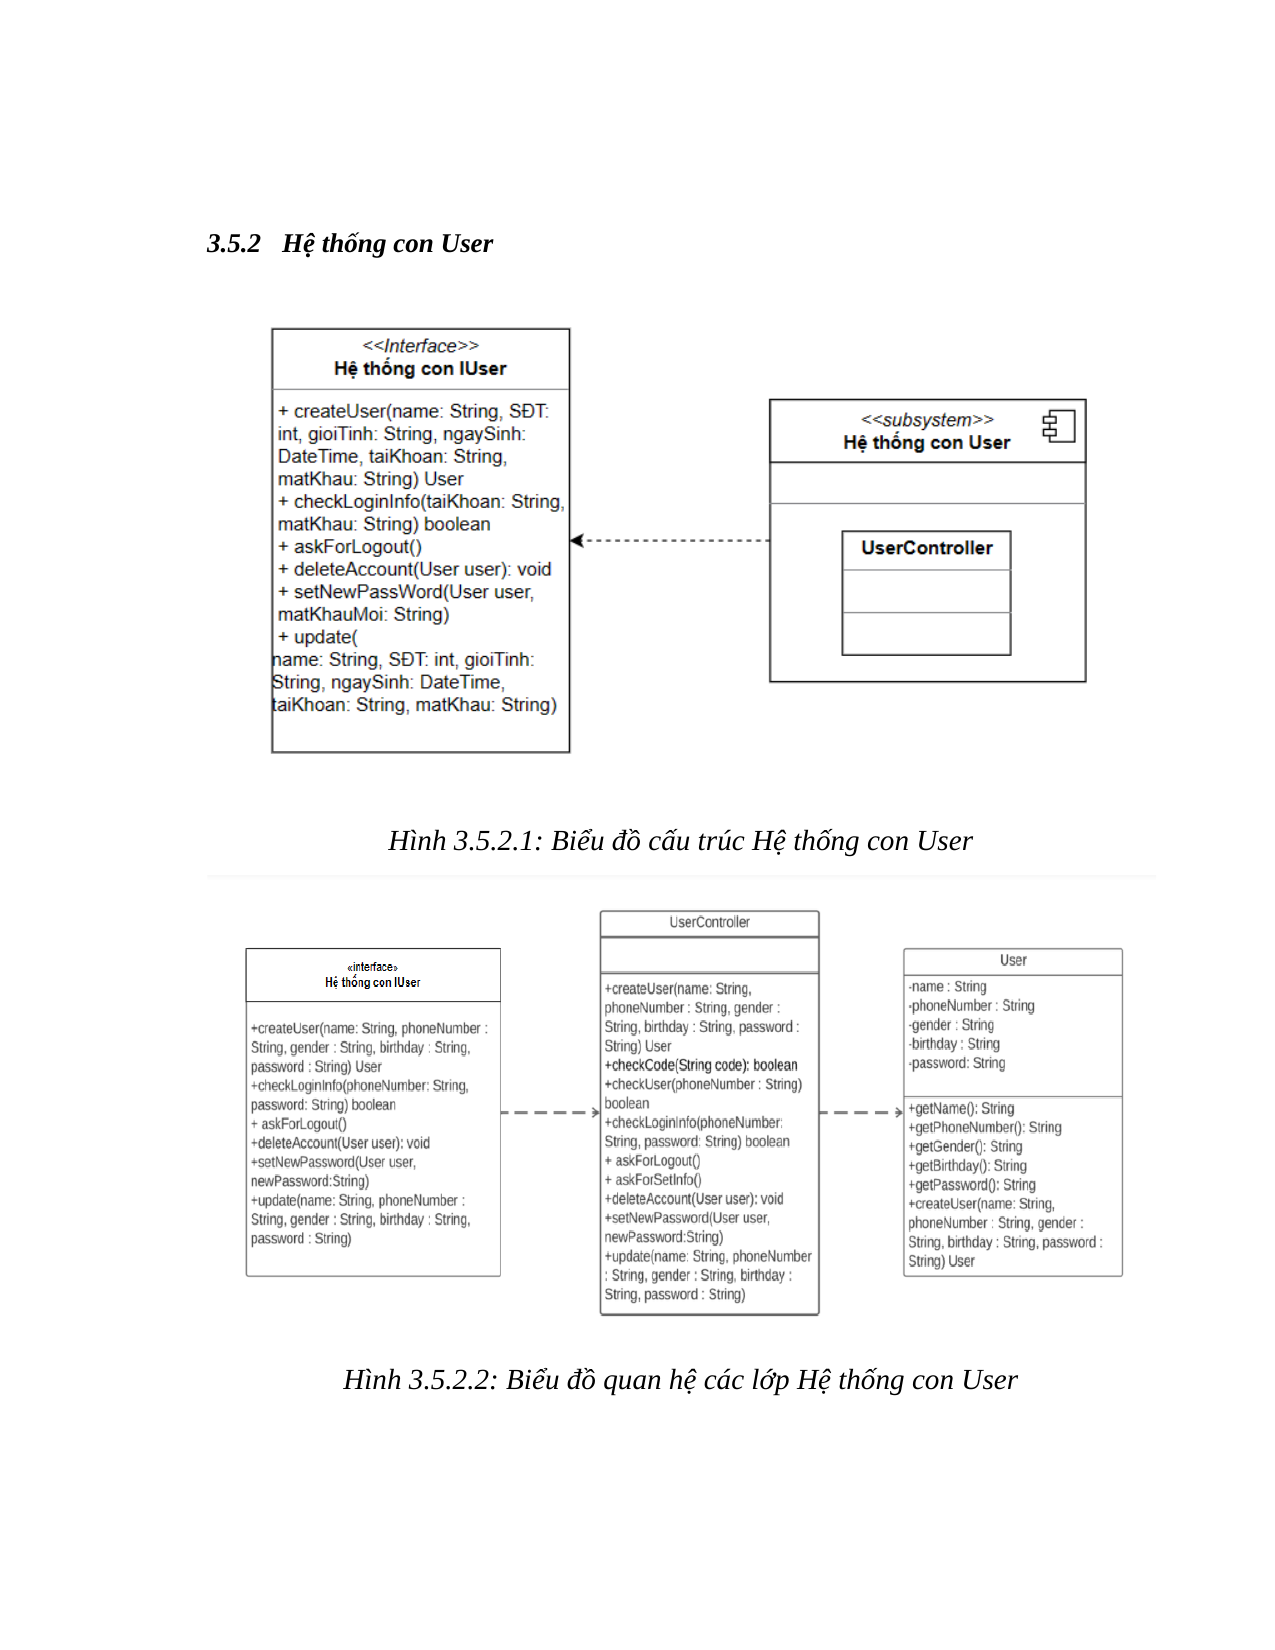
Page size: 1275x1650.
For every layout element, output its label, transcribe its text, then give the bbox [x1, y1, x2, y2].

picture [207, 875, 1157, 1343]
text Hình 3.5.2.1: Biểu đồ cấu trúc Hệ thống con User [207, 823, 1157, 856]
picture [211, 282, 1152, 804]
text Hình 3.5.2.2: Biểu đồ quan hệ các lớp Hệ thống con User [207, 1362, 1157, 1396]
subtitle Hệ thống con User [207, 232, 1157, 257]
